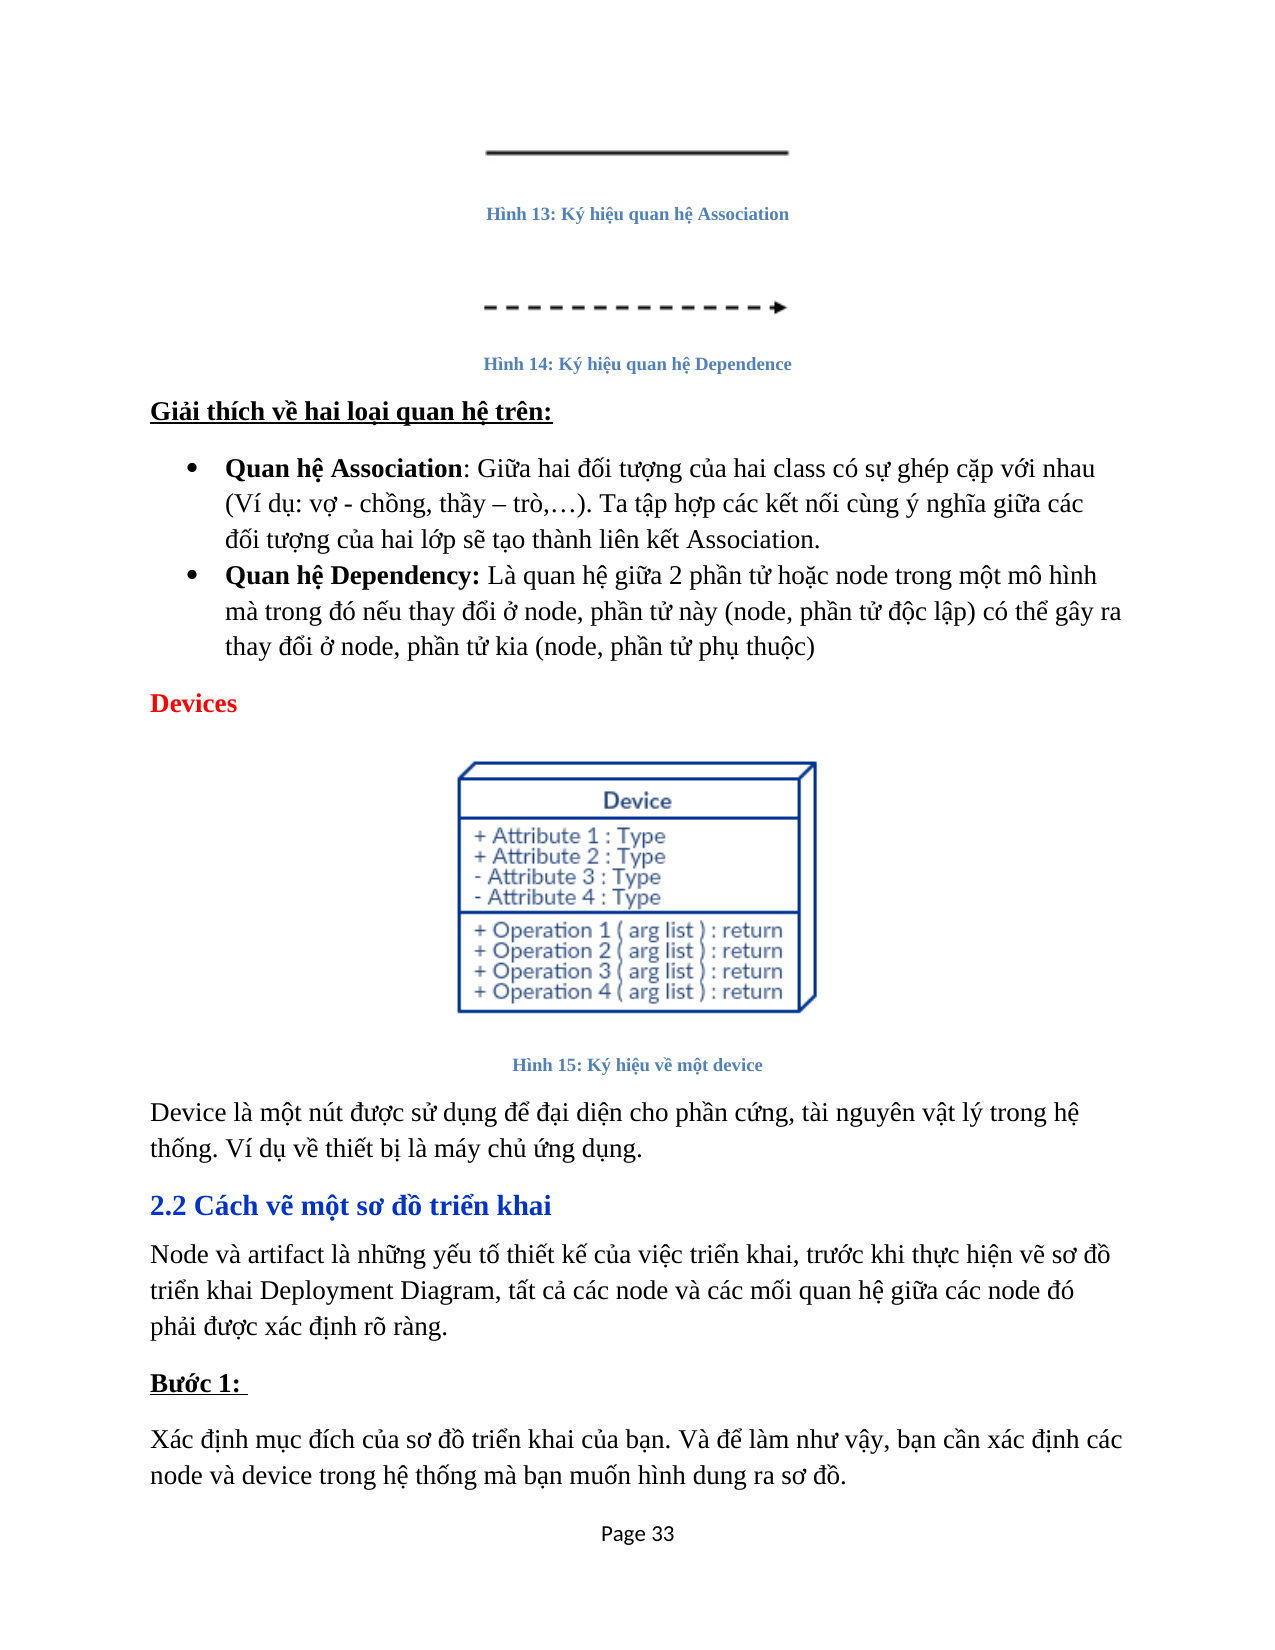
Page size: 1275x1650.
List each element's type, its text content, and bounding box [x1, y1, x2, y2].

picture [484, 150, 791, 163]
text Giải thích về hai loại quan hệ trên: [150, 395, 1125, 426]
picture [442, 743, 833, 1029]
list Quan hệ Dependency: Là quan hệ giữa 2 phần tử hoặc node trong một mô hình mà trong đó nếu thay đổi ở node, phần tử này (node, phần tử độc lập) có thể gây ra thay đổi ở node, phần tử kia (node, phần tử phụ thuộc) [187, 559, 1125, 662]
text Hình 14: Ký hiệu quan hệ Dependence [150, 353, 1125, 374]
text Device là một nút được sử dụng để đại diện cho phần cứng, tài nguyên vật lý trong hệ thống. Ví dụ về thiết bị là máy chủ ứng dụng. [150, 1096, 1125, 1163]
text Hình 13: Ký hiệu quan hệ Association [150, 203, 1125, 224]
text Node và artifact là những yếu tố thiết kế của việc triển khai, trước khi thực hiện vẽ sơ đồ triển khai Deployment Diagram, tất cả các node và các mối quan hệ giữa các node đó phải được xác định rõ ràng. [150, 1239, 1125, 1341]
list Quan hệ Association: Giữa hai đối tượng của hai class có sự ghép cặp với nhau (Ví dụ: vợ - chồng, thầy – trò,…). Ta tập hợp các kết nối cùng ý nghĩa giữa các đối tượng của hai lớp sẽ tạo thành liên kết Association. [187, 452, 1125, 554]
text Bước 1: [150, 1367, 1125, 1398]
subtitle 2.2 Cách vẽ một sơ đồ triển khai [150, 1188, 1125, 1222]
text Xác định mục đích của sơ đồ triển khai của bạn. Và để làm như vậy, bạn cần xác định các node và device trong hệ thống mà bạn muốn hình dung ra sơ đồ. [150, 1423, 1125, 1490]
text Devices [150, 687, 1125, 718]
picture [483, 296, 792, 328]
text Hình 15: Ký hiệu về một device [150, 1054, 1125, 1075]
